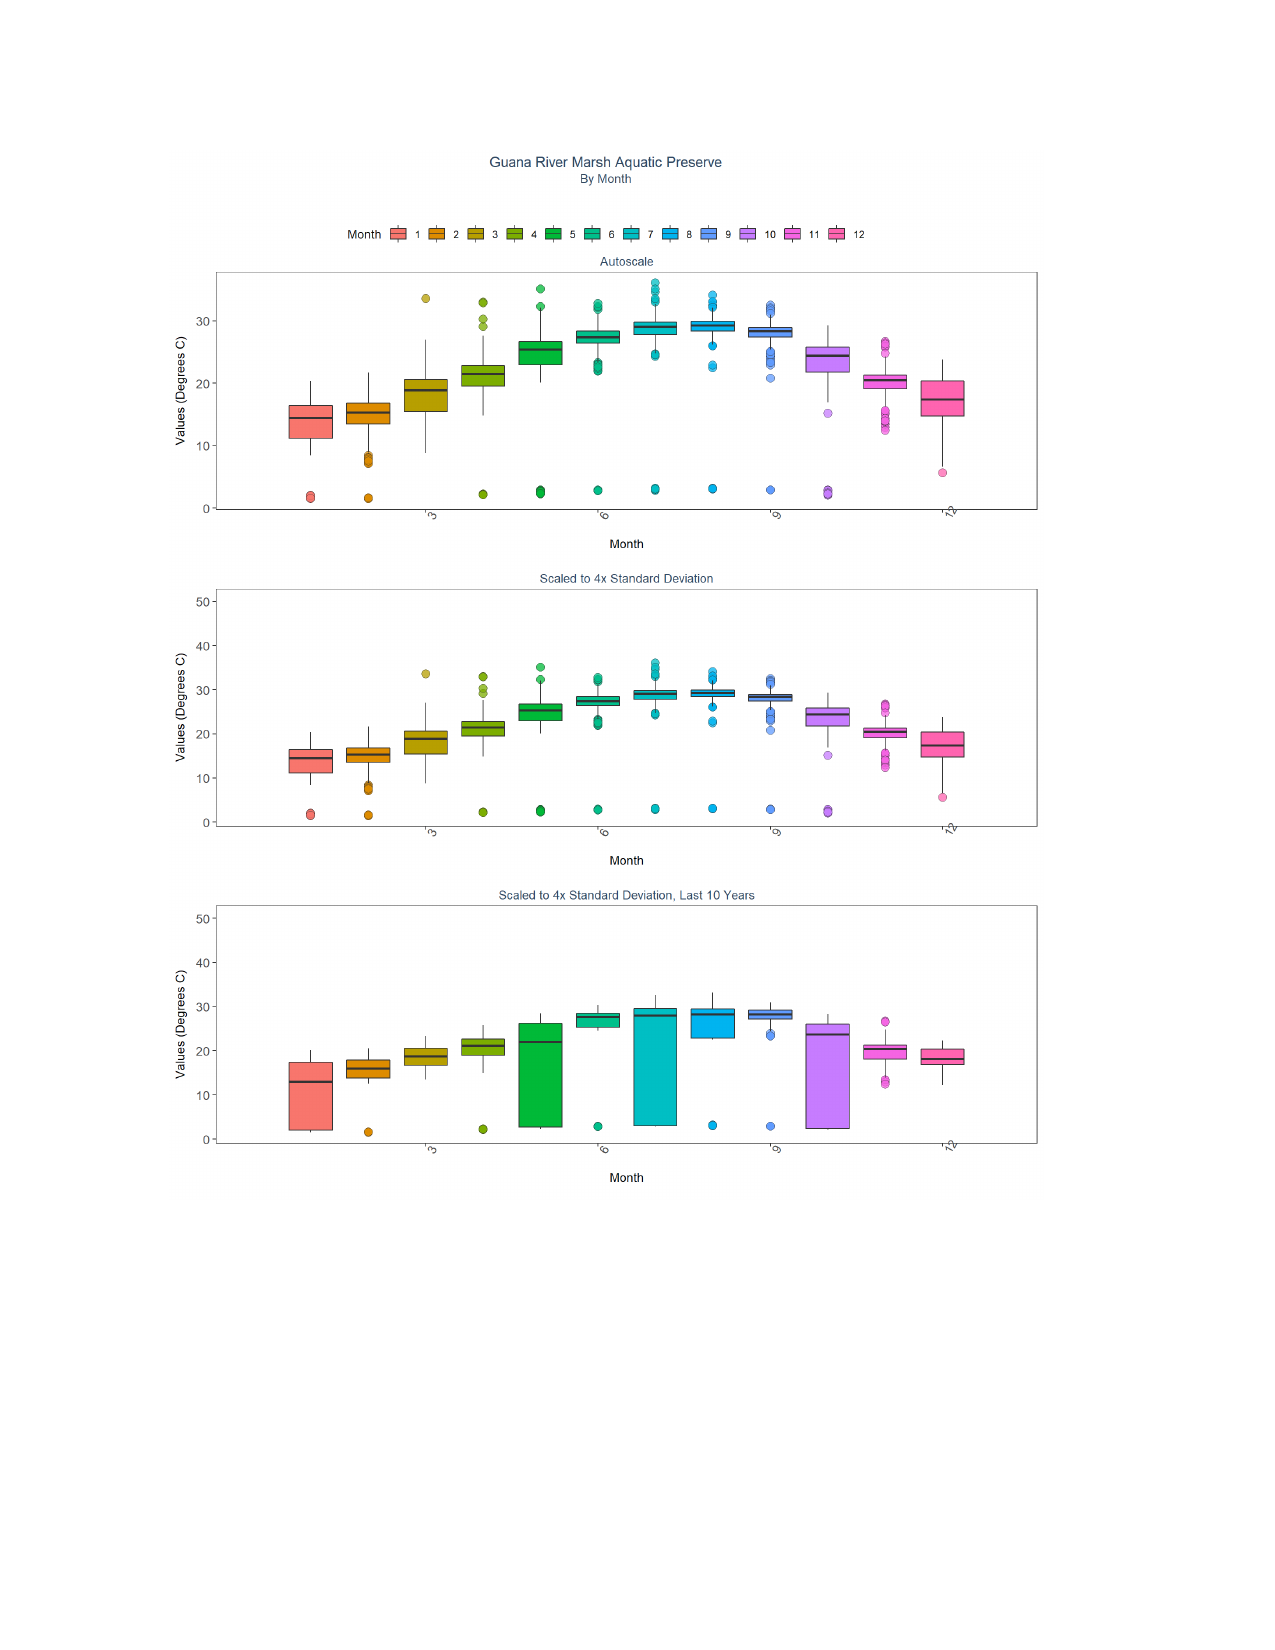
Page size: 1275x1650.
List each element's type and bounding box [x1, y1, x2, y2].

picture [168, 150, 1044, 1200]
